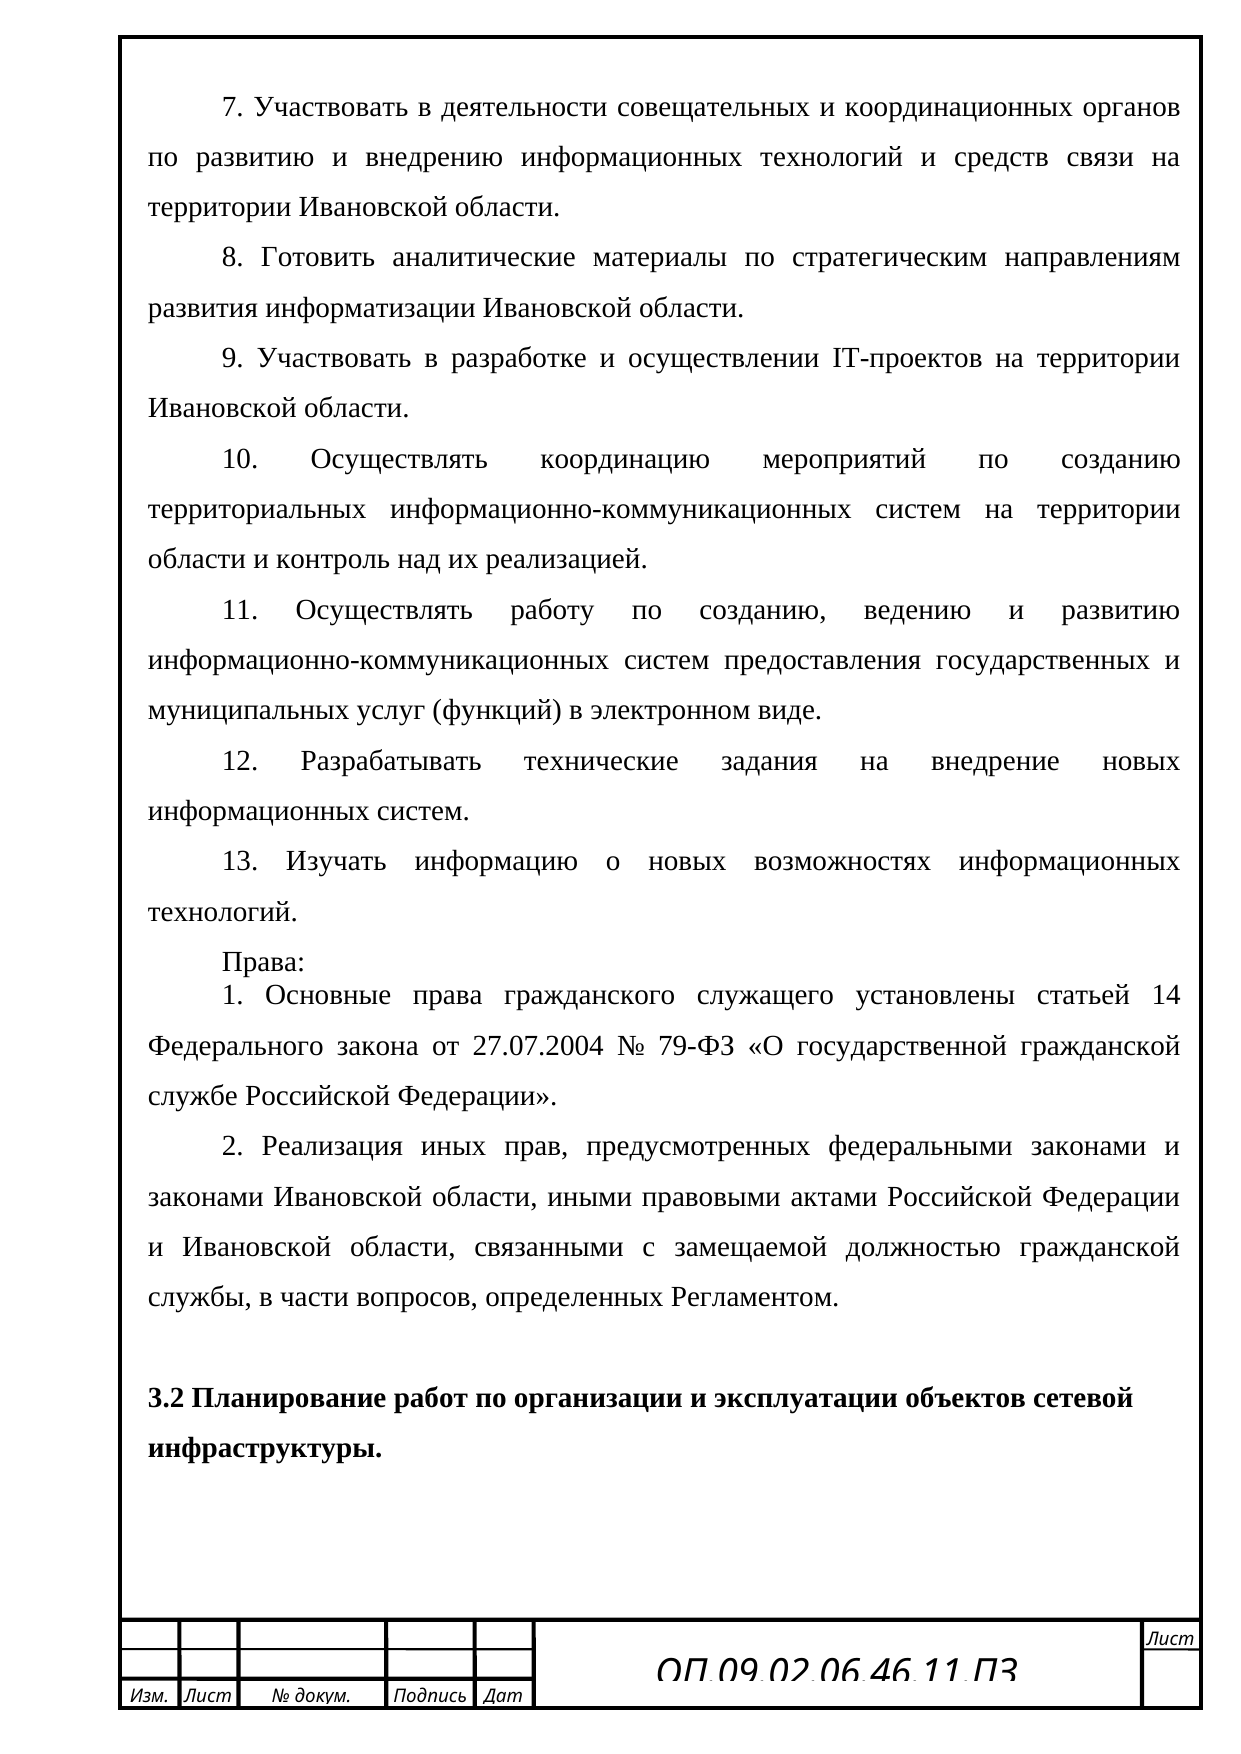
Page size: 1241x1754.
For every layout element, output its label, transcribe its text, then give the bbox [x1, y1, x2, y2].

text 2. Реализация иных прав, предусмотренных федеральными законами и законами Ивановской области, иными правовыми актами Российской Федерации и Ивановской области, связанными с замещаемой должностью гражданской службы, в части вопросов, определенных Регламентом. [148, 1128, 1181, 1313]
text 13. Изучать информацию о новых возможностях информационных технологий. [148, 843, 1181, 927]
text 10. Осуществлять координацию мероприятий по созданию территориальных информационно-коммуникационных систем на территории области и контроль над их реализацией. [148, 441, 1181, 575]
text Права: [148, 944, 1181, 977]
text 8. Готовить аналитические материалы по стратегическим направлениям развития информатизации Ивановской области. [148, 239, 1181, 323]
text 1. Основные права гражданского служащего установлены статьей 14 Федерального закона от 27.07.2004 № 79-ФЗ «О государственной гражданской службе Российской Федерации». [148, 977, 1181, 1112]
text 3.2 Планирование работ по организации и эксплуатации объектов сетевой инфраструктуры. [148, 1380, 1181, 1464]
text 7. Участвовать в деятельности совещательных и координационных органов по развитию и внедрению информационных технологий и средств связи на территории Ивановской области. [148, 89, 1181, 223]
text 11. Осуществлять работу по созданию, ведению и развитию информационно-коммуникационных систем предоставления государственных и муниципальных услуг (функций) в электронном виде. [148, 592, 1181, 726]
text 12. Разрабатывать технические задания на внедрение новых информационных систем. [148, 743, 1181, 827]
text 9. Участвовать в разработке и осуществлении IT-проектов на территории Ивановской области. [148, 340, 1181, 424]
